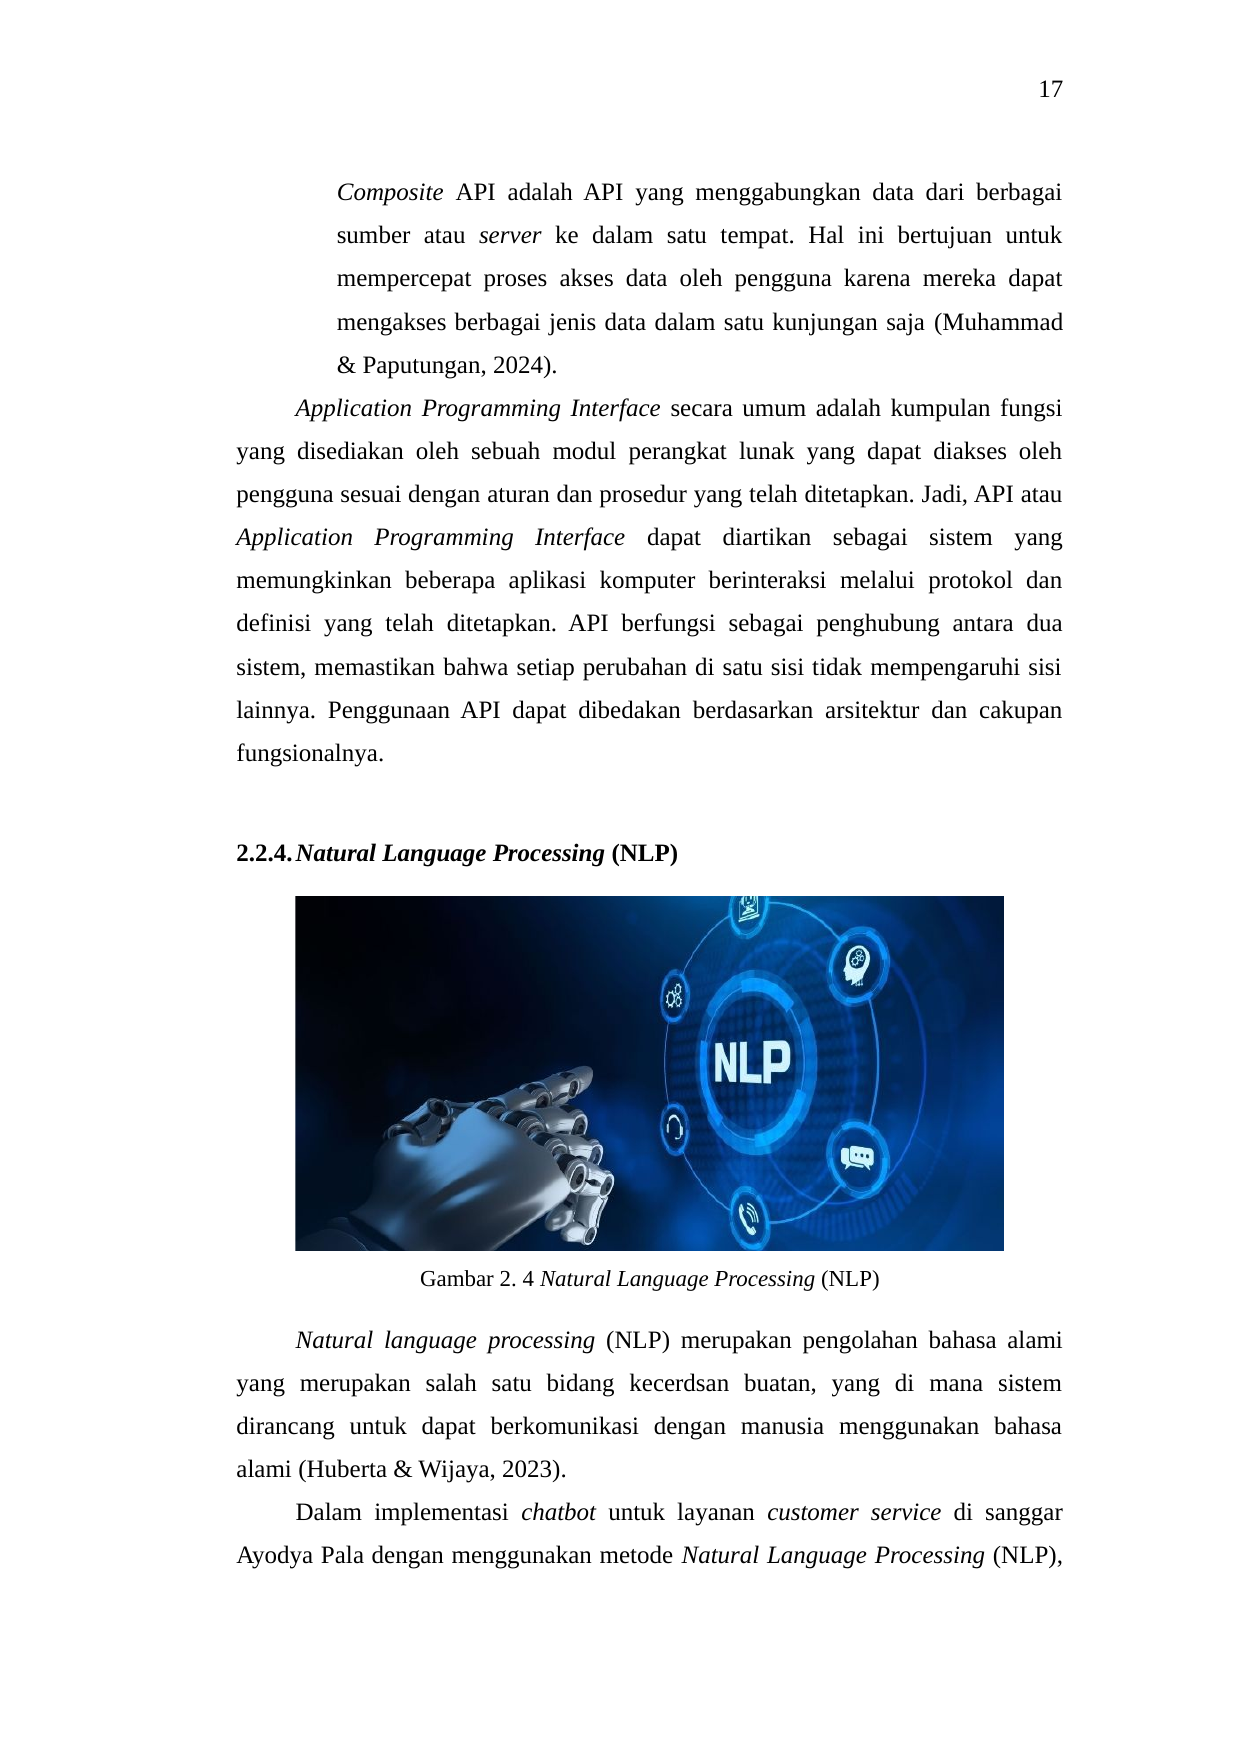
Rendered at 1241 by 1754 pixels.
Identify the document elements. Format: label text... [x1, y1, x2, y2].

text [236, 1497, 1063, 1569]
text Gambar 2. 4 Natural Language Processing (NLP) [236, 1265, 1063, 1291]
subtitle Natural Language Processing (NLP) [236, 838, 1063, 867]
text Application Programming Interface secara umum adalah kumpulan fungsi yang disediakan oleh sebuah modul perangkat lunak yang dapat diakses oleh pengguna sesuai dengan aturan dan prosedur yang telah ditetapkan. Jadi, API atau Application Programming Interface dapat diartikan sebagai sistem yang memungkinkan beberapa aplikasi komputer berinteraksi melalui protokol dan definisi yang telah ditetapkan. API berfungsi sebagai penghubung antara dua sistem, memastikan bahwa setiap perubahan di satu sisi tidak mempengaruhi sisi lainnya. Penggunaan API dapat dibedakan berdasarkan arsitektur dan cakupan fungsionalnya. [236, 393, 1063, 767]
picture [295, 896, 1004, 1251]
list Composite API adalah API yang menggabungkan data dari berbagai sumber atau server ke dalam satu tempat. Hal ini bertujuan untuk mempercepat proses akses data oleh pengguna karena mereka dapat mengakses berbagai jenis data dalam satu kunjungan saja . [337, 177, 1063, 378]
text Natural language processing (NLP) merupakan pengolahan bahasa alami yang merupakan salah satu bidang kecerdsan buatan, yang di mana sistem dirancang untuk dapat berkomunikasi dengan manusia menggunakan bahasa alami . [236, 1325, 1063, 1483]
